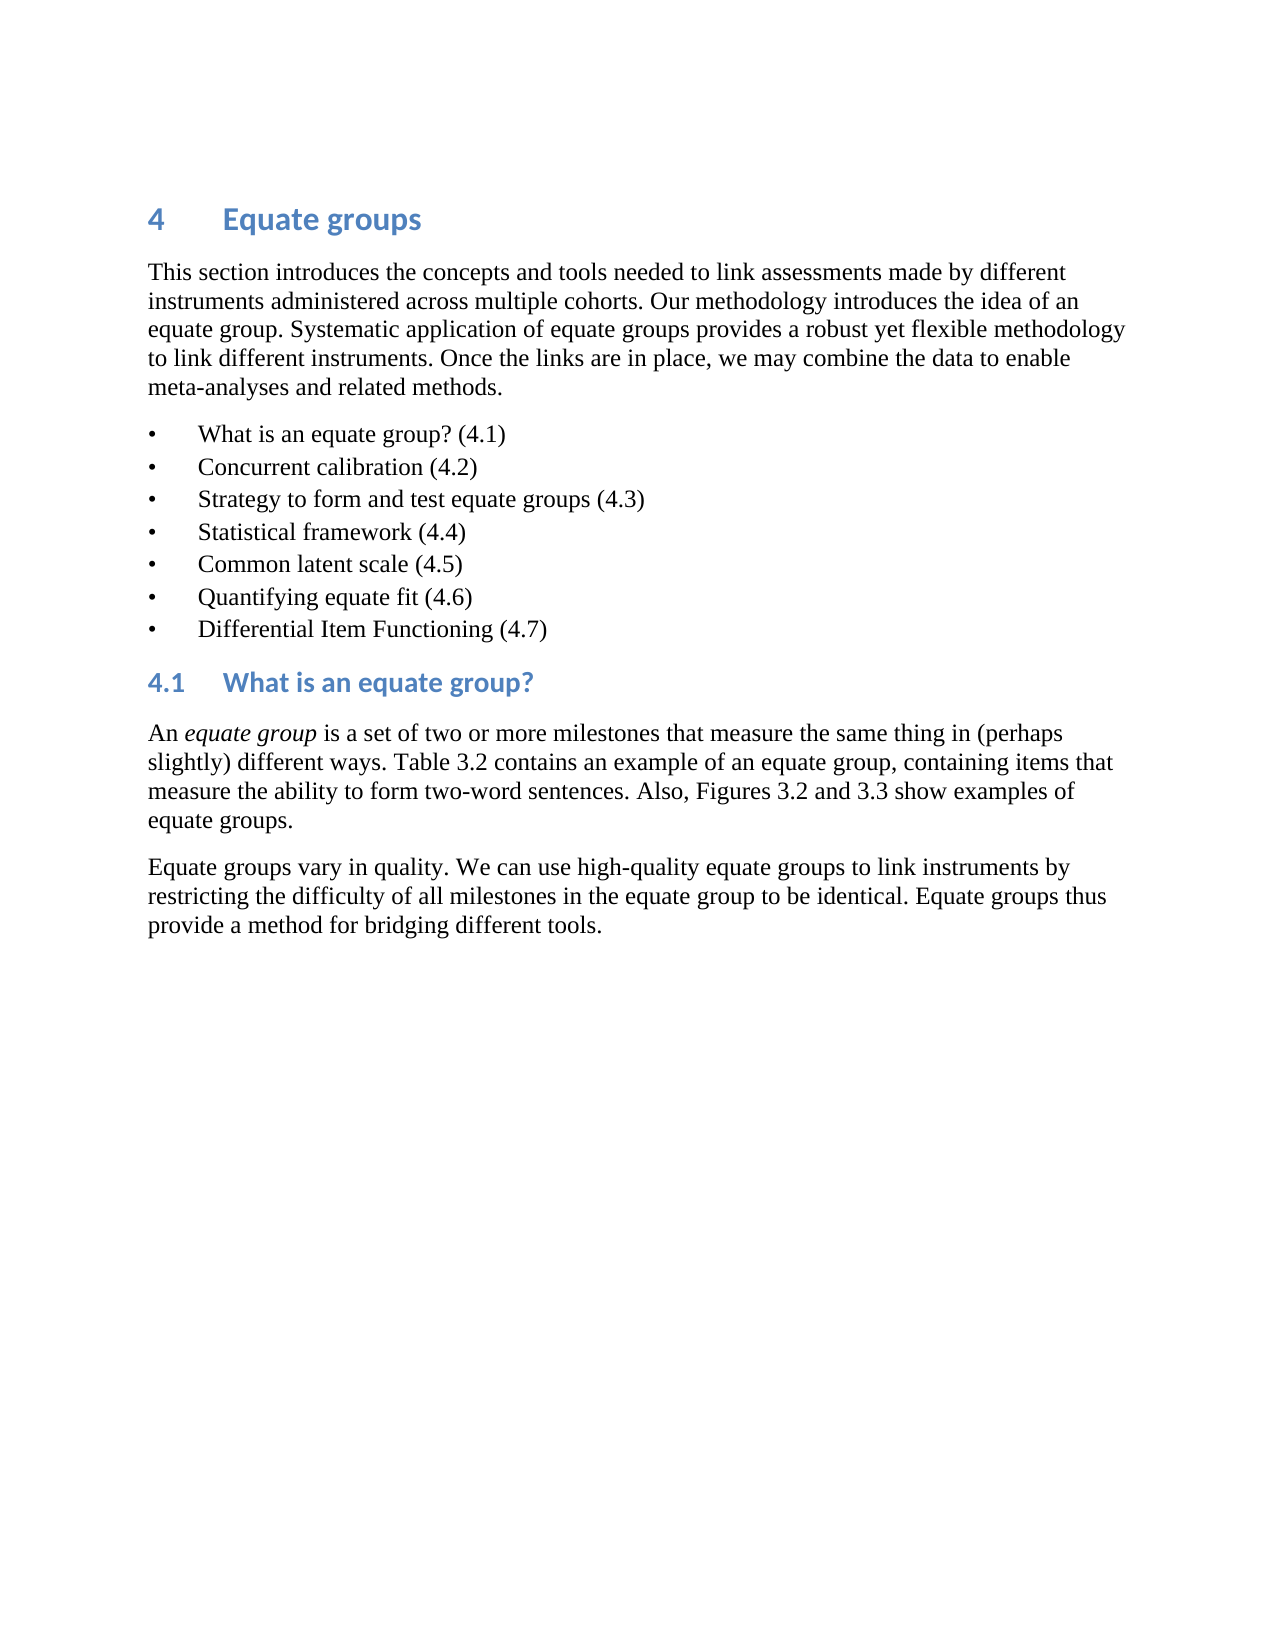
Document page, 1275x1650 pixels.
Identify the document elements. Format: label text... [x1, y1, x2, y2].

list What is an equate group? (4.1) [148, 419, 1127, 448]
list Common latent scale (4.5) [148, 549, 1127, 578]
list Strategy to form and test equate groups (4.3) [148, 484, 1127, 513]
text This section introduces the concepts and tools needed to link assessments made by different instruments administered across multiple cohorts. Our methodology introduces the idea of an equate group. Systematic application of equate groups provides a robust yet flexible methodology to link different instruments. Once the links are in place, we may combine the data to enable meta-analyses and related methods. [148, 257, 1127, 401]
list Statistical framework (4.4) [148, 517, 1127, 546]
text Equate groups vary in quality. We can use high-quality equate groups to link instruments by restricting the difficulty of all milestones in the equate group to be identical. Equate groups thus provide a method for bridging different tools. [148, 852, 1127, 938]
subtitle 4.1 What is an equate group? [148, 664, 1127, 700]
subtitle 4 Equate groups [148, 198, 1127, 238]
list Quantifying equate fit (4.6) [148, 582, 1127, 611]
text An equate group is a set of two or more milestones that measure the same thing in (perhaps slightly) different ways. Table 3.2 contains an example of an equate group, containing items that measure the ability to form two-word sentences. Also, Figures 3.2 and 3.3 show examples of equate groups. [148, 718, 1127, 833]
list Differential Item Functioning (4.7) [148, 614, 1127, 643]
list Concurrent calibration (4.2) [148, 452, 1127, 481]
